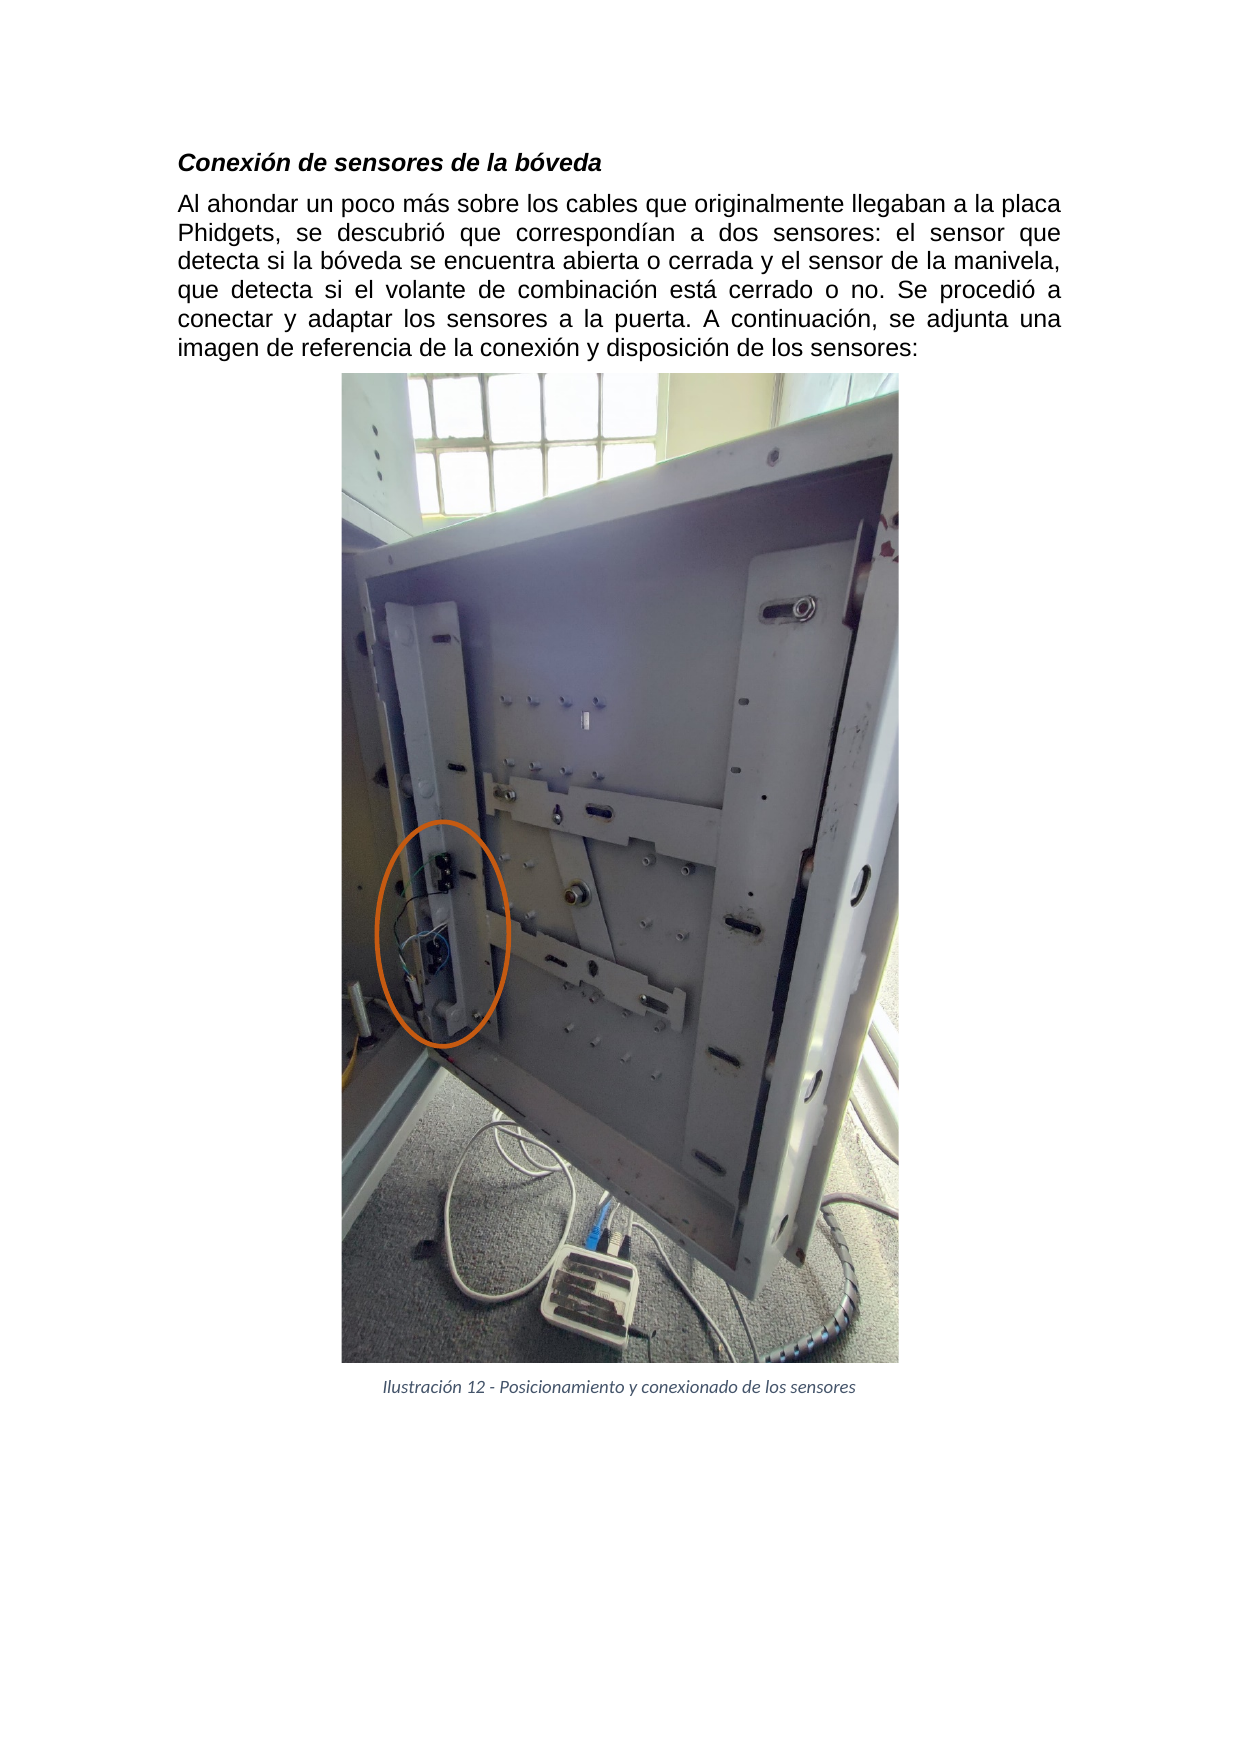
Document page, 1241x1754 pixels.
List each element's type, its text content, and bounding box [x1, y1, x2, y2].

text Conexión de sensores de la bóveda [177, 148, 1063, 176]
picture [341, 373, 899, 1363]
text Al ahondar un poco más sobre los cables que originalmente llegaban a la placa Phidgets, se descubrió que correspondían a dos sensores: el sensor que detecta si la bóveda se encuentra abierta o cerrada y el sensor de la manivela, que detecta si el volante de combinación está cerrado o no. Se procedió a conectar y adaptar los sensores a la puerta. A continuación, se adjunta una imagen de referencia de la conexión y disposición de los sensores: [177, 189, 1063, 361]
text Ilustración 12 - Posicionamiento y conexionado de los sensores [177, 1375, 1063, 1398]
